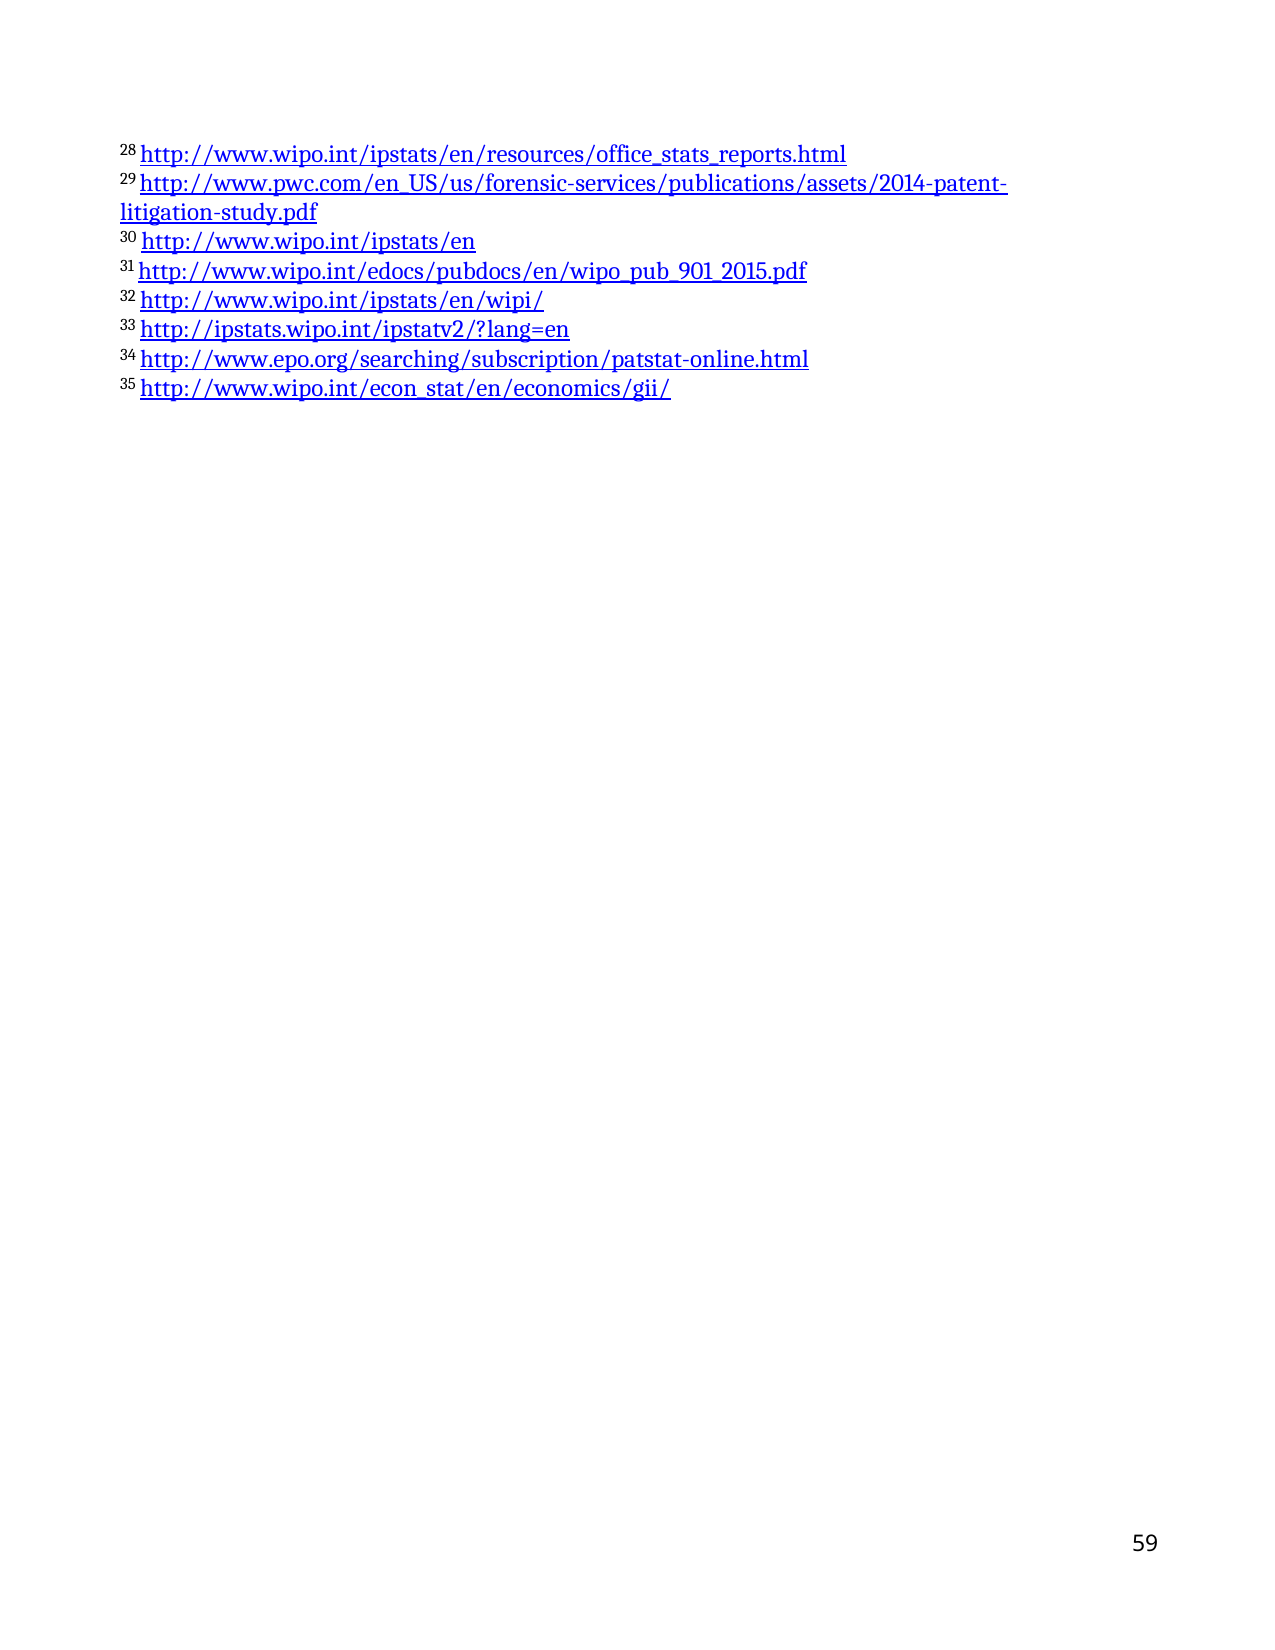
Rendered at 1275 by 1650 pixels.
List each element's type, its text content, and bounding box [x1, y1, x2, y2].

text 35 http://www.wipo.int/econ_stat/en/economics/gii/ [120, 373, 1167, 402]
text 30 http://www.wipo.int/ipstats/en [120, 226, 1167, 256]
text 29 http://www.pwc.com/en_US/us/forensic-services/publications/assets/2014-patent- litigation-study.pdf [120, 169, 1059, 226]
text 31 http://www.wipo.int/edocs/pubdocs/en/wipo_pub_901_2015.pdf [120, 256, 1167, 285]
text 34 http://www.epo.org/searching/subscription/patstat-online.html [120, 344, 1167, 373]
text 32 http://www.wipo.int/ipstats/en/wipi/ [120, 285, 1167, 314]
text 33 http://ipstats.wipo.int/ipstatv2/?lang=en [120, 314, 1167, 343]
text 28 http://www.wipo.int/ipstats/en/resources/office_stats_reports.html [120, 139, 1167, 169]
